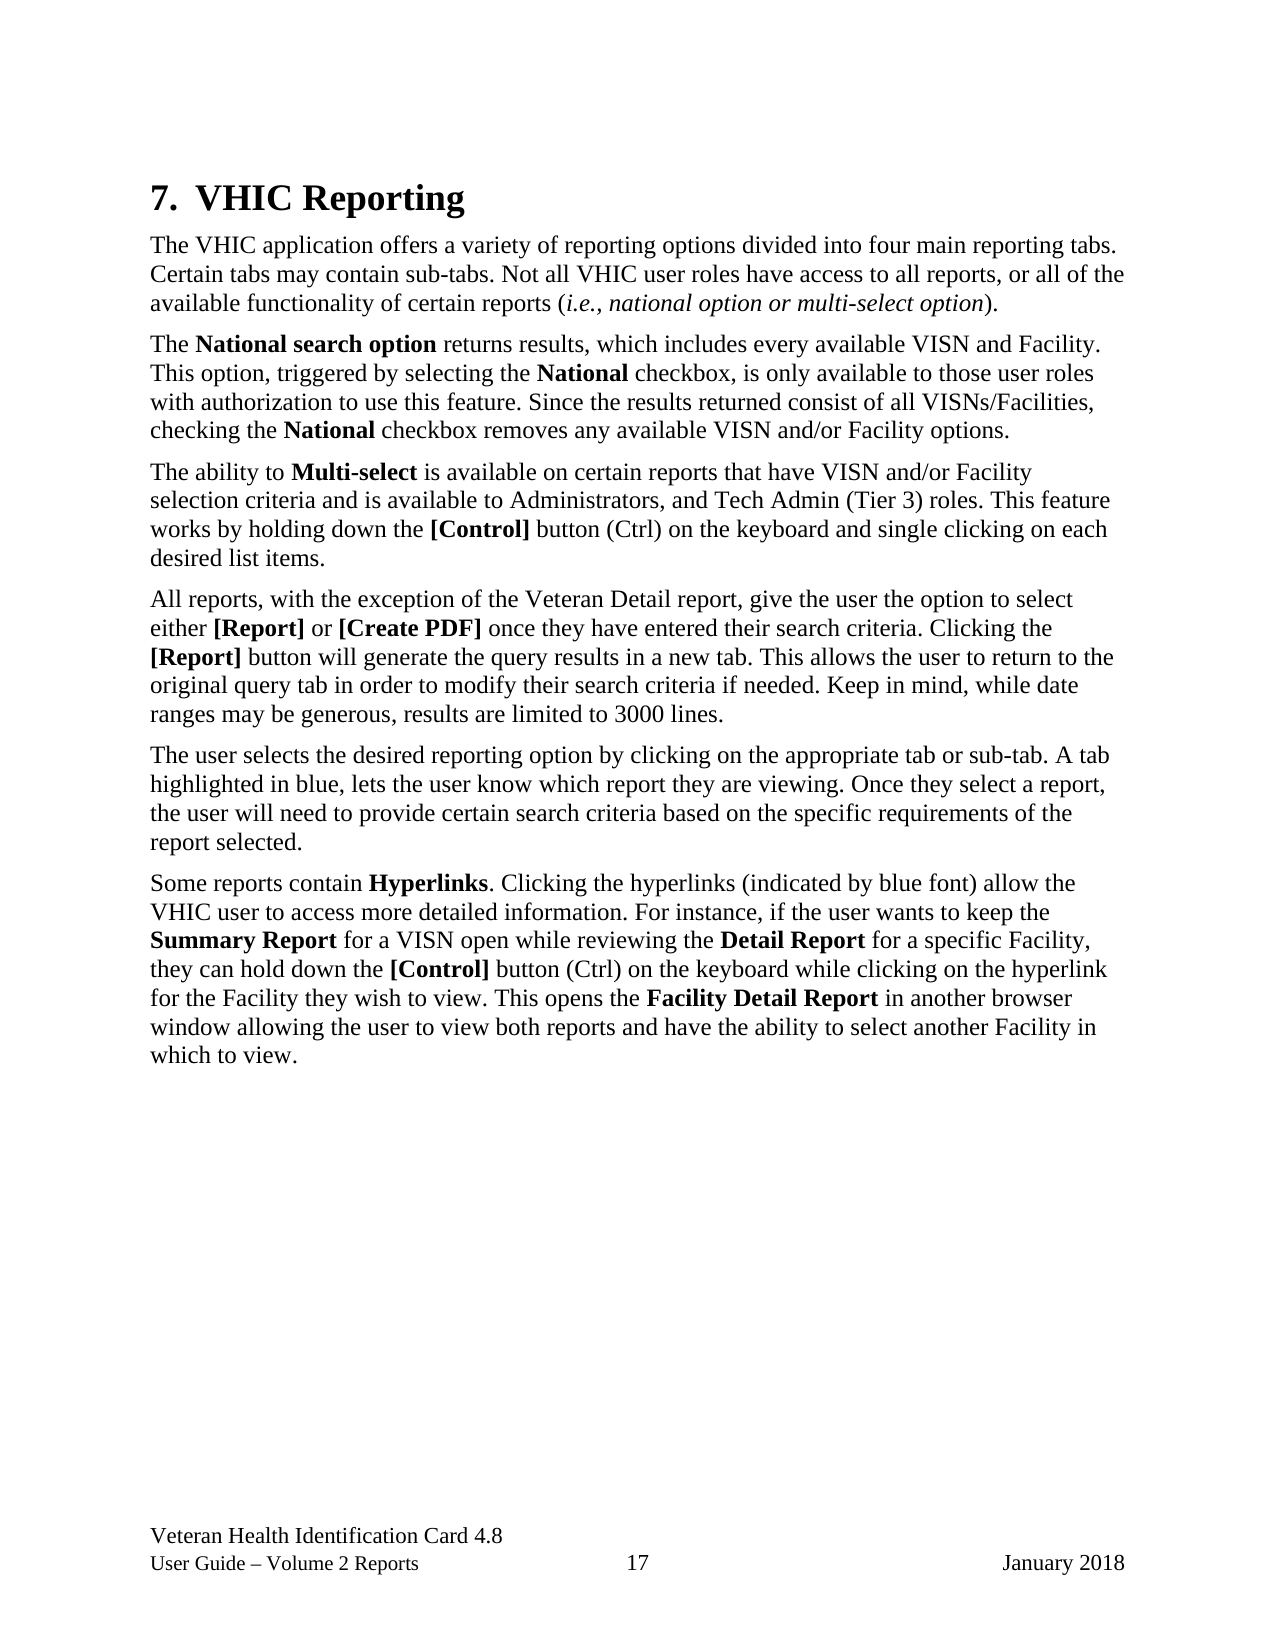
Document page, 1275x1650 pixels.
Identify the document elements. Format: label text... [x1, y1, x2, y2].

subtitle VHIC Reporting [150, 175, 1125, 218]
text The user selects the desired reporting option by clicking on the appropriate tab or sub-tab. A tab highlighted in blue, lets the user know which report they are viewing. Once they select a report, the user will need to provide certain search criteria based on the specific requirements of the report selected. [150, 741, 1125, 856]
text The VHIC application offers a variety of reporting options divided into four main reporting tabs. Certain tabs may contain sub-tabs. Not all VHIC user roles have access to all reports, or all of the available functionality of certain reports (i.e., national option or multi-select option). [150, 231, 1125, 317]
text Some reports contain Hyperlinks. Clicking the hyperlinks (indicated by blue font) allow the VHIC user to access more detailed information. For instance, if the user wants to keep the Summary Report for a VISN open while reviewing the Detail Report for a specific Facility, they can hold down the [Control] button (Ctrl) on the keyboard while clicking on the hyperlink for the Facility they wish to view. This opens the Facility Detail Report in another browser window allowing the user to view both reports and have the ability to select another Facility in which to view. [150, 868, 1125, 1069]
text All reports, with the exception of the Veteran Detail report, give the user the option to select either [Report] or [Create PDF] once they have entered their search criteria. Clicking the [Report] button will generate the query results in a new tab. This allows the user to return to the original query tab in order to modify their search criteria if needed. Keep in mind, while date ranges may be generous, results are limited to 3000 lines. [150, 584, 1125, 728]
text The National search option returns results, which includes every available VISN and Facility. This option, triggered by selecting the National checkbox, is only available to those user roles with authorization to use this feature. Since the results returned consist of all VISNs/Facilities, checking the National checkbox removes any available VISN and/or Facility options. [150, 329, 1125, 444]
text The ability to Multi-select is available on certain reports that have VISN and/or Facility selection criteria and is available to Administrators, and Tech Admin (Tier 3) roles. This feature works by holding down the [Control] button (Ctrl) on the keyboard and single clicking on each desired list items. [150, 457, 1125, 572]
